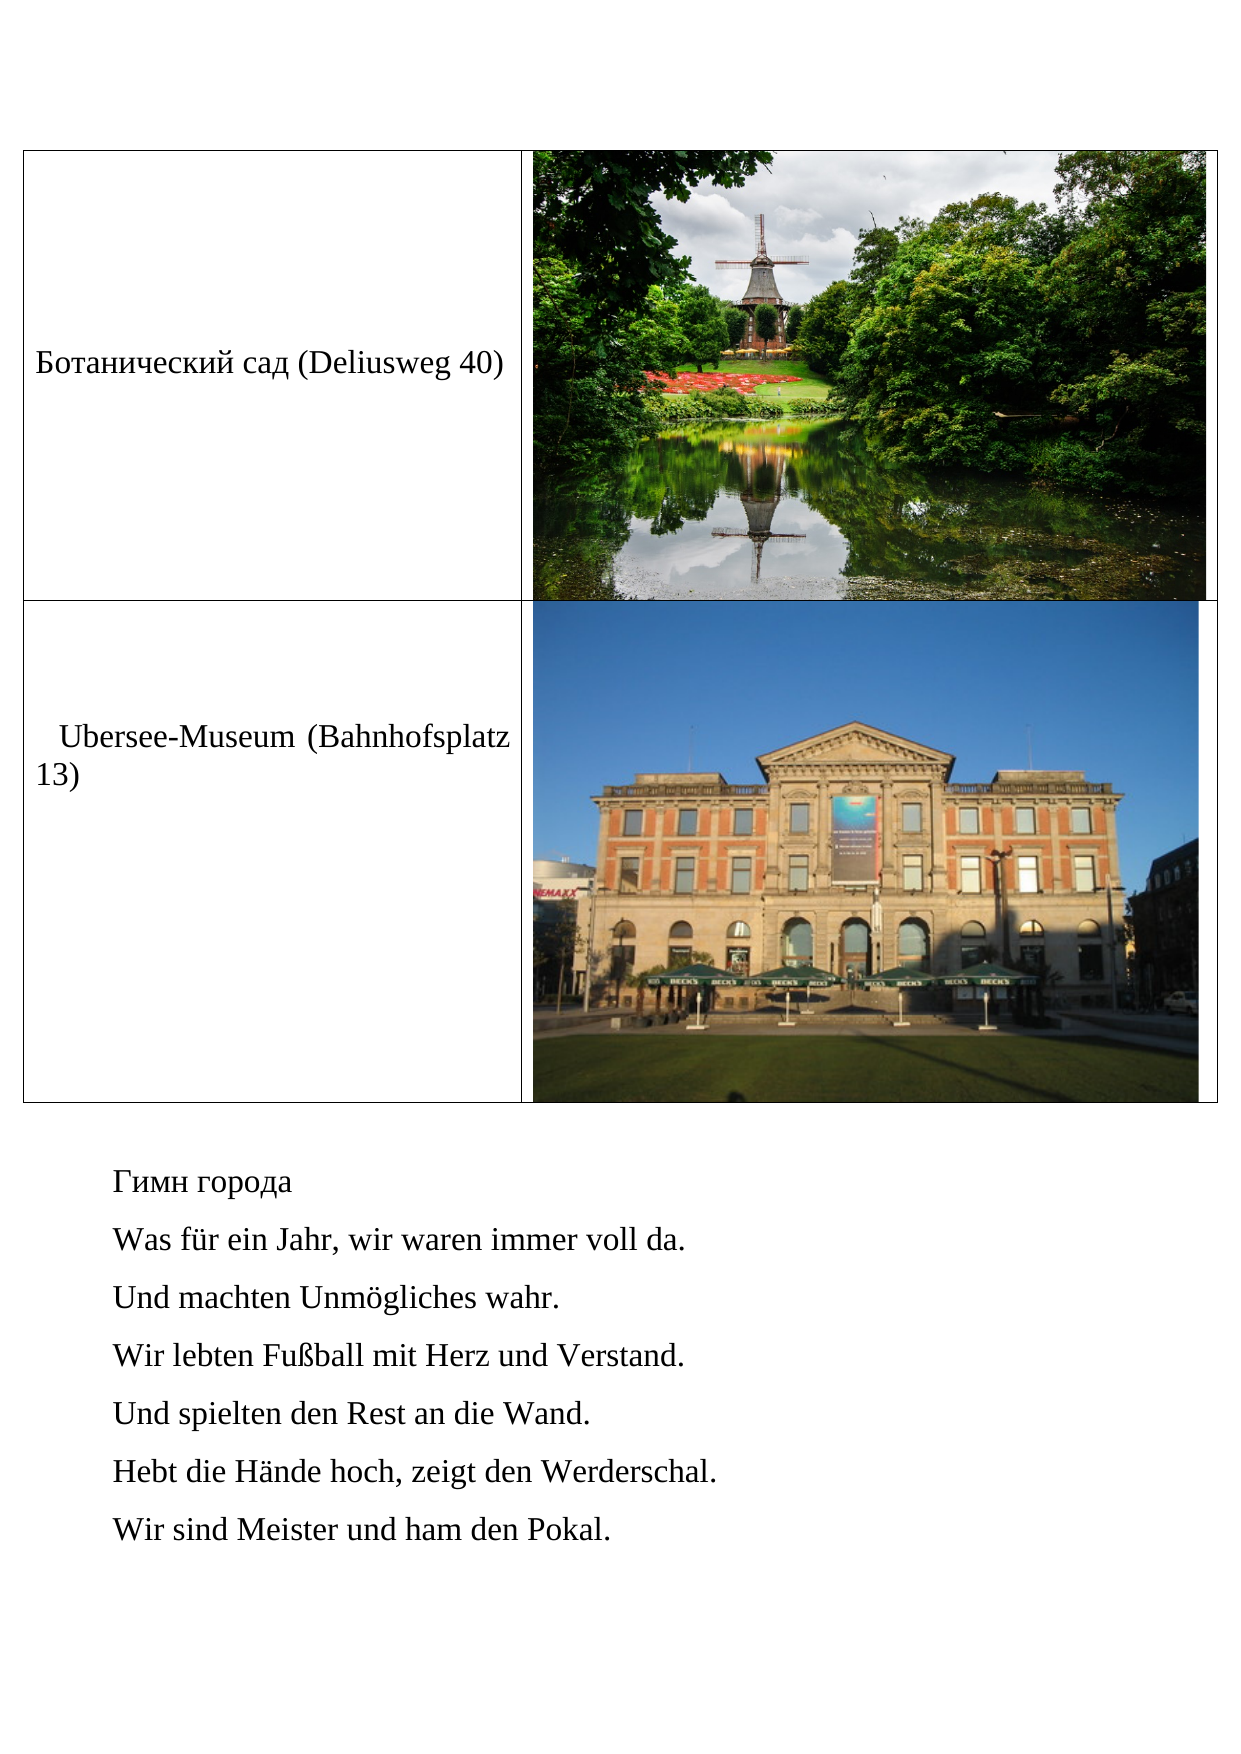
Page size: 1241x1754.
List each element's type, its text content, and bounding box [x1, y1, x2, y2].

table_cell Ubersee-Museum (Bahnhofsplatz 13) [24, 601, 521, 1102]
picture [533, 151, 1207, 600]
text Was für ein Jahr, wir waren immer voll da. [112, 1219, 1128, 1257]
text Wir lebten Fußball mit Herz und Verstand. [112, 1335, 1128, 1373]
text Und spielten den Rest an die Wand. [112, 1393, 1128, 1431]
text Hebt die Hände hoch, zeigt den Werderschal. [112, 1451, 1128, 1489]
table_cell [1199, 601, 1217, 1102]
text Гимн города [112, 1161, 1128, 1199]
text Und machten Unmögliches wahr. [112, 1277, 1128, 1315]
table_cell [522, 151, 533, 600]
table_cell Ботанический сад (Deliusweg 40) [24, 151, 521, 600]
picture [533, 601, 1199, 1102]
text Wir sind Meister und ham den Pokal. [112, 1509, 1128, 1547]
table_cell [522, 601, 533, 1102]
table_cell [1207, 151, 1217, 600]
